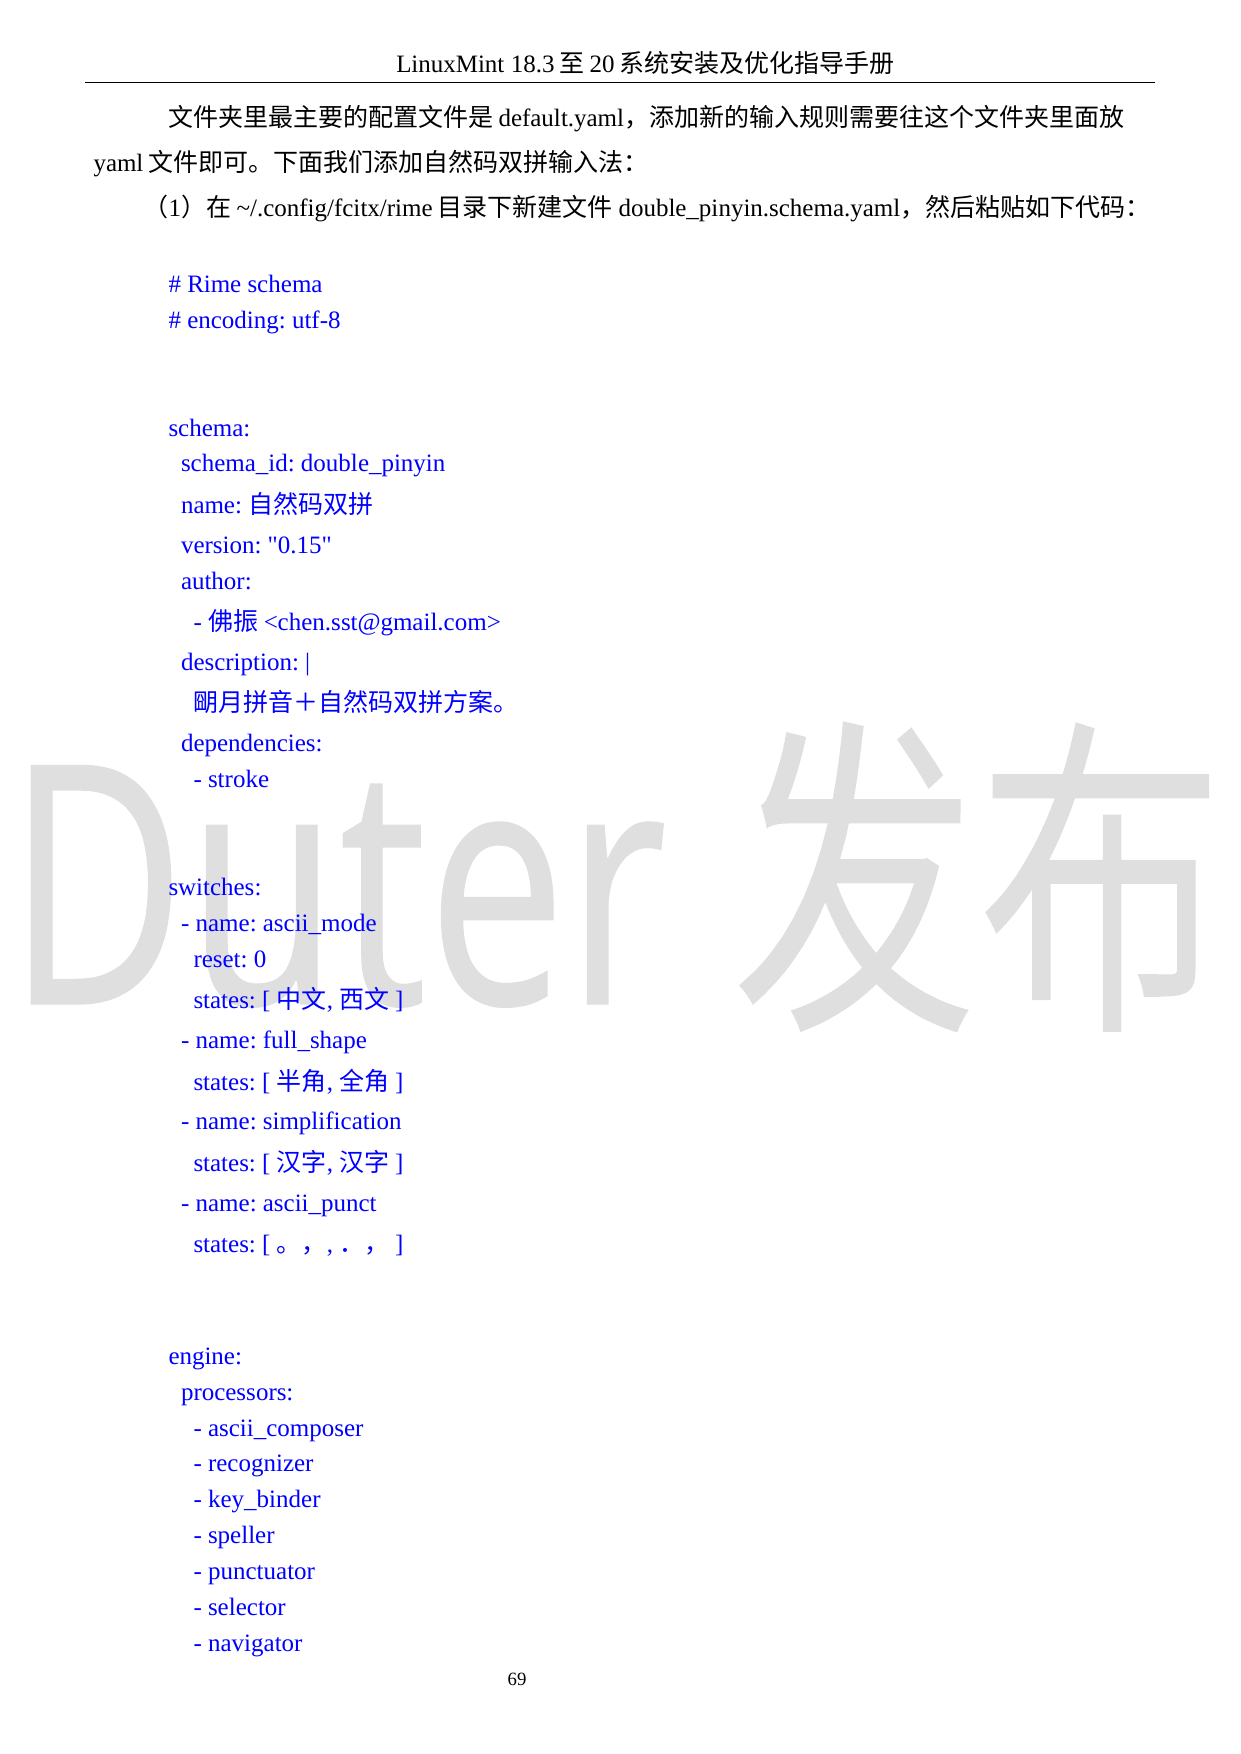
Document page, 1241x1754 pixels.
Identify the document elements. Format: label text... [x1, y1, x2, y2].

text states: [ 汉字, 汉字 ] [93, 1142, 1147, 1178]
text - 佛振 <chen.sst@gmail.com> [93, 602, 1147, 638]
text version: "0.15" [93, 530, 1147, 558]
text 文件夹里最主要的配置文件是default.yaml，添加新的输入规则需要往这个文件夹里面放yaml文件即可。下面我们添加自然码双拼输入法： [93, 97, 1147, 178]
text states: [ 半角, 全角 ] [93, 1061, 1147, 1097]
text # encoding: utf-8 [93, 305, 1147, 333]
text author: [93, 566, 1147, 594]
text engine: [93, 1341, 1147, 1369]
text processors: [93, 1377, 1147, 1405]
text switches: [93, 872, 1147, 901]
text - name: ascii_punct [93, 1188, 1147, 1216]
text states: [ 中文, 西文 ] [93, 980, 1147, 1016]
text - punctuator [93, 1556, 1147, 1585]
text schema: [93, 413, 1147, 441]
text - selector [93, 1592, 1147, 1621]
text states: [ 。，, ．， ] [93, 1223, 1147, 1260]
text （1）在 ~/.config/fcitx/rime目录下新建文件 double_pinyin.schema.yaml，然后粘贴如下代码： [93, 188, 1147, 224]
text description: | [93, 647, 1147, 676]
text - key_binder [93, 1484, 1147, 1513]
text - recognizer [93, 1448, 1147, 1477]
text - navigator [93, 1628, 1147, 1657]
text dependencies: [93, 728, 1147, 757]
text schema_id: double_pinyin [93, 448, 1147, 477]
text - ascii_composer [93, 1413, 1147, 1441]
text - name: ascii_mode [93, 908, 1147, 937]
text 朙月拼音＋自然码双拼方案。 [93, 683, 1147, 719]
text # Rime schema [93, 269, 1147, 298]
text - name: simplification [93, 1106, 1147, 1135]
text - name: full_shape [93, 1025, 1147, 1054]
text - speller [93, 1520, 1147, 1549]
text name: 自然码双拼 [93, 484, 1147, 521]
text reset: 0 [93, 944, 1147, 973]
text - stroke [93, 764, 1147, 793]
